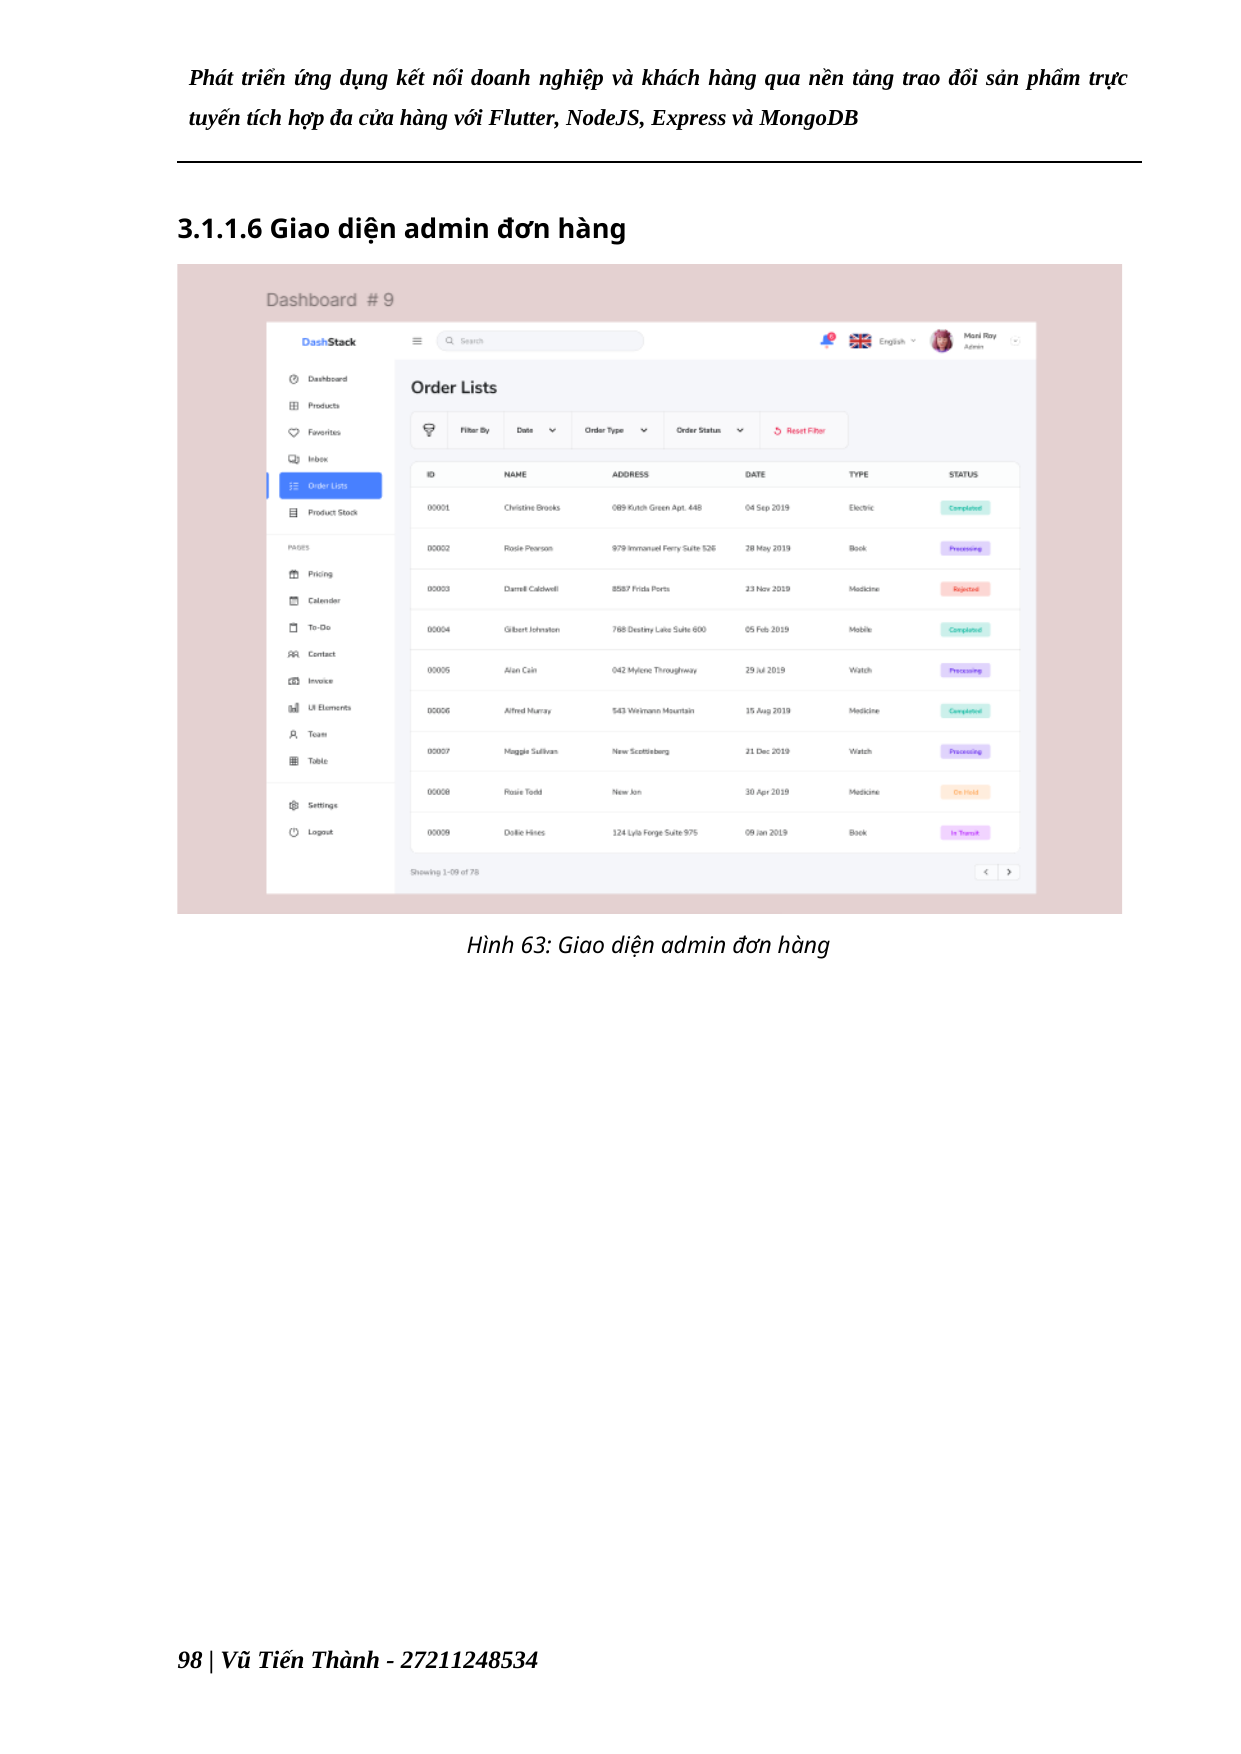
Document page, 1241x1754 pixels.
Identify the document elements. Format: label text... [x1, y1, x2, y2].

picture [177, 264, 1123, 914]
text Hình 63: Giao diện admin đơn hàng [177, 929, 1122, 961]
subtitle 3.1.1.6 Giao diện admin đơn hàng [177, 209, 1122, 246]
